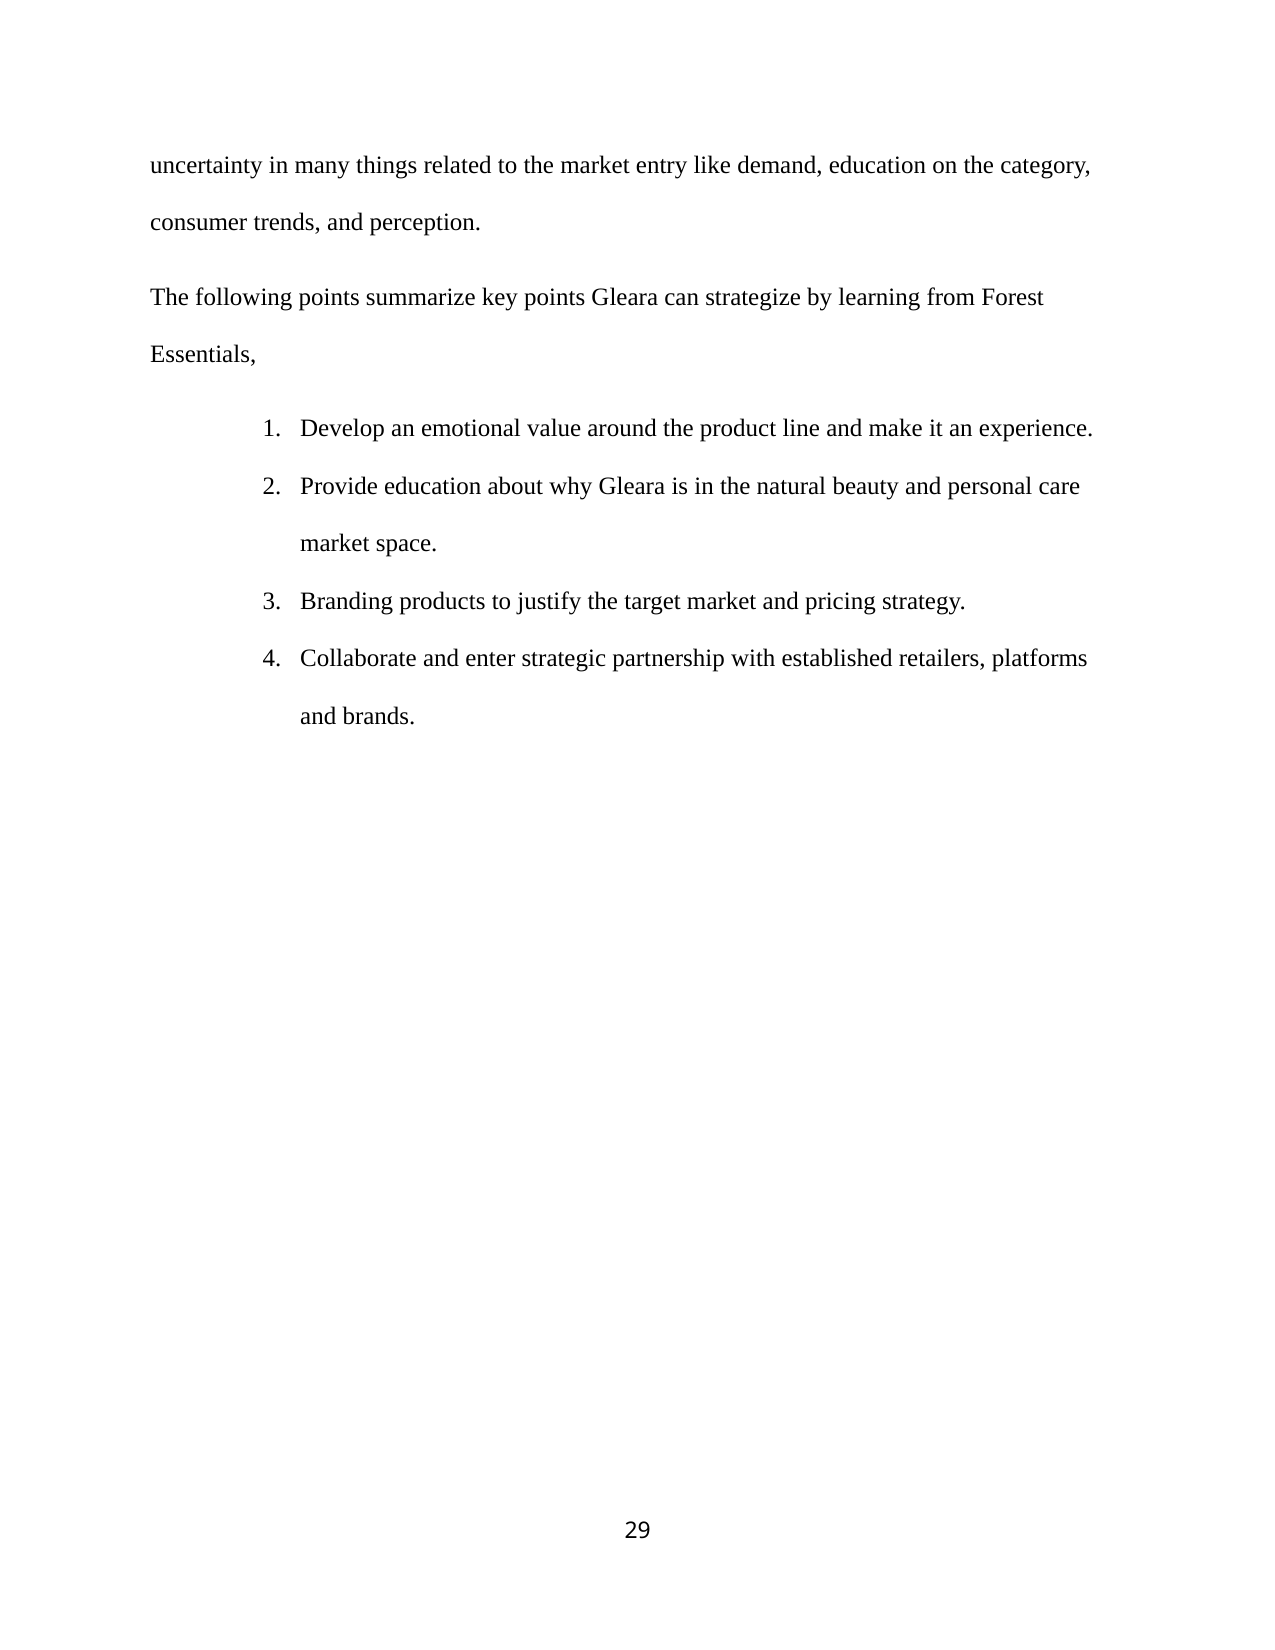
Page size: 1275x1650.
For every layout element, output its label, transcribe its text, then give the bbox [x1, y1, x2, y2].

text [150, 150, 1125, 236]
list Collaborate and enter strategic partnership with established retailers, platforms and brands. [262, 643, 1125, 729]
list Provide education about why Gleara is in the natural beauty and personal care market space. [262, 471, 1125, 557]
list Branding products to justify the target market and pricing strategy. [262, 586, 1125, 614]
text The following points summarize key points Gleara can strategize by learning from Forest Essentials, [150, 282, 1125, 368]
list Develop an emotional value around the product line and make it an experience. [262, 413, 1125, 442]
